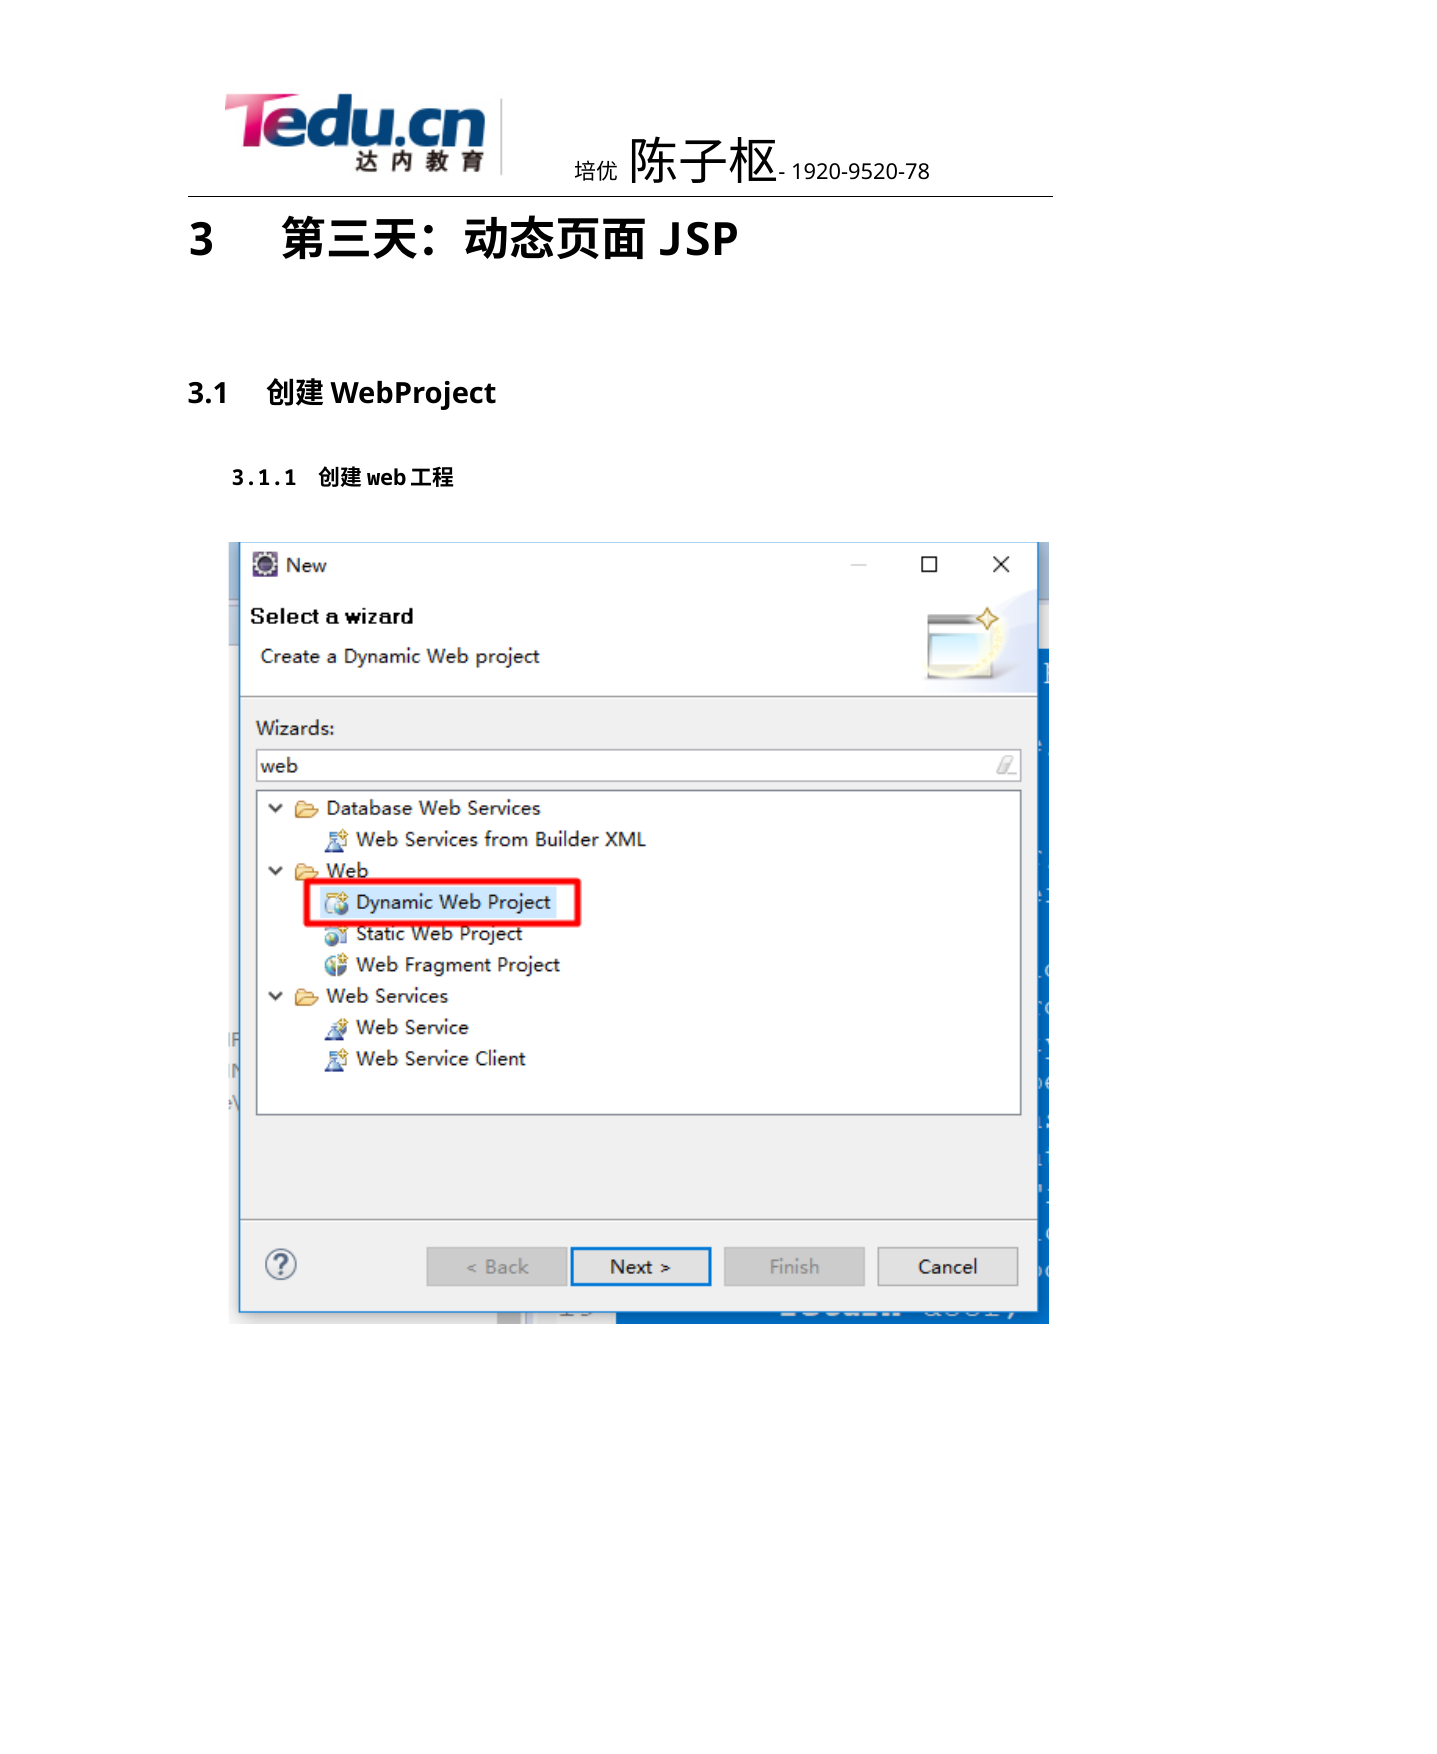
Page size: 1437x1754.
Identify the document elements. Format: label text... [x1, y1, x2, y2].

picture [228, 542, 1049, 1324]
picture [225, 88, 507, 180]
subtitle 第三天：动态页面JSP [187, 202, 1053, 268]
subtitle 创建WebProject [187, 369, 1053, 412]
subtitle 创建web工程 [187, 460, 1053, 492]
